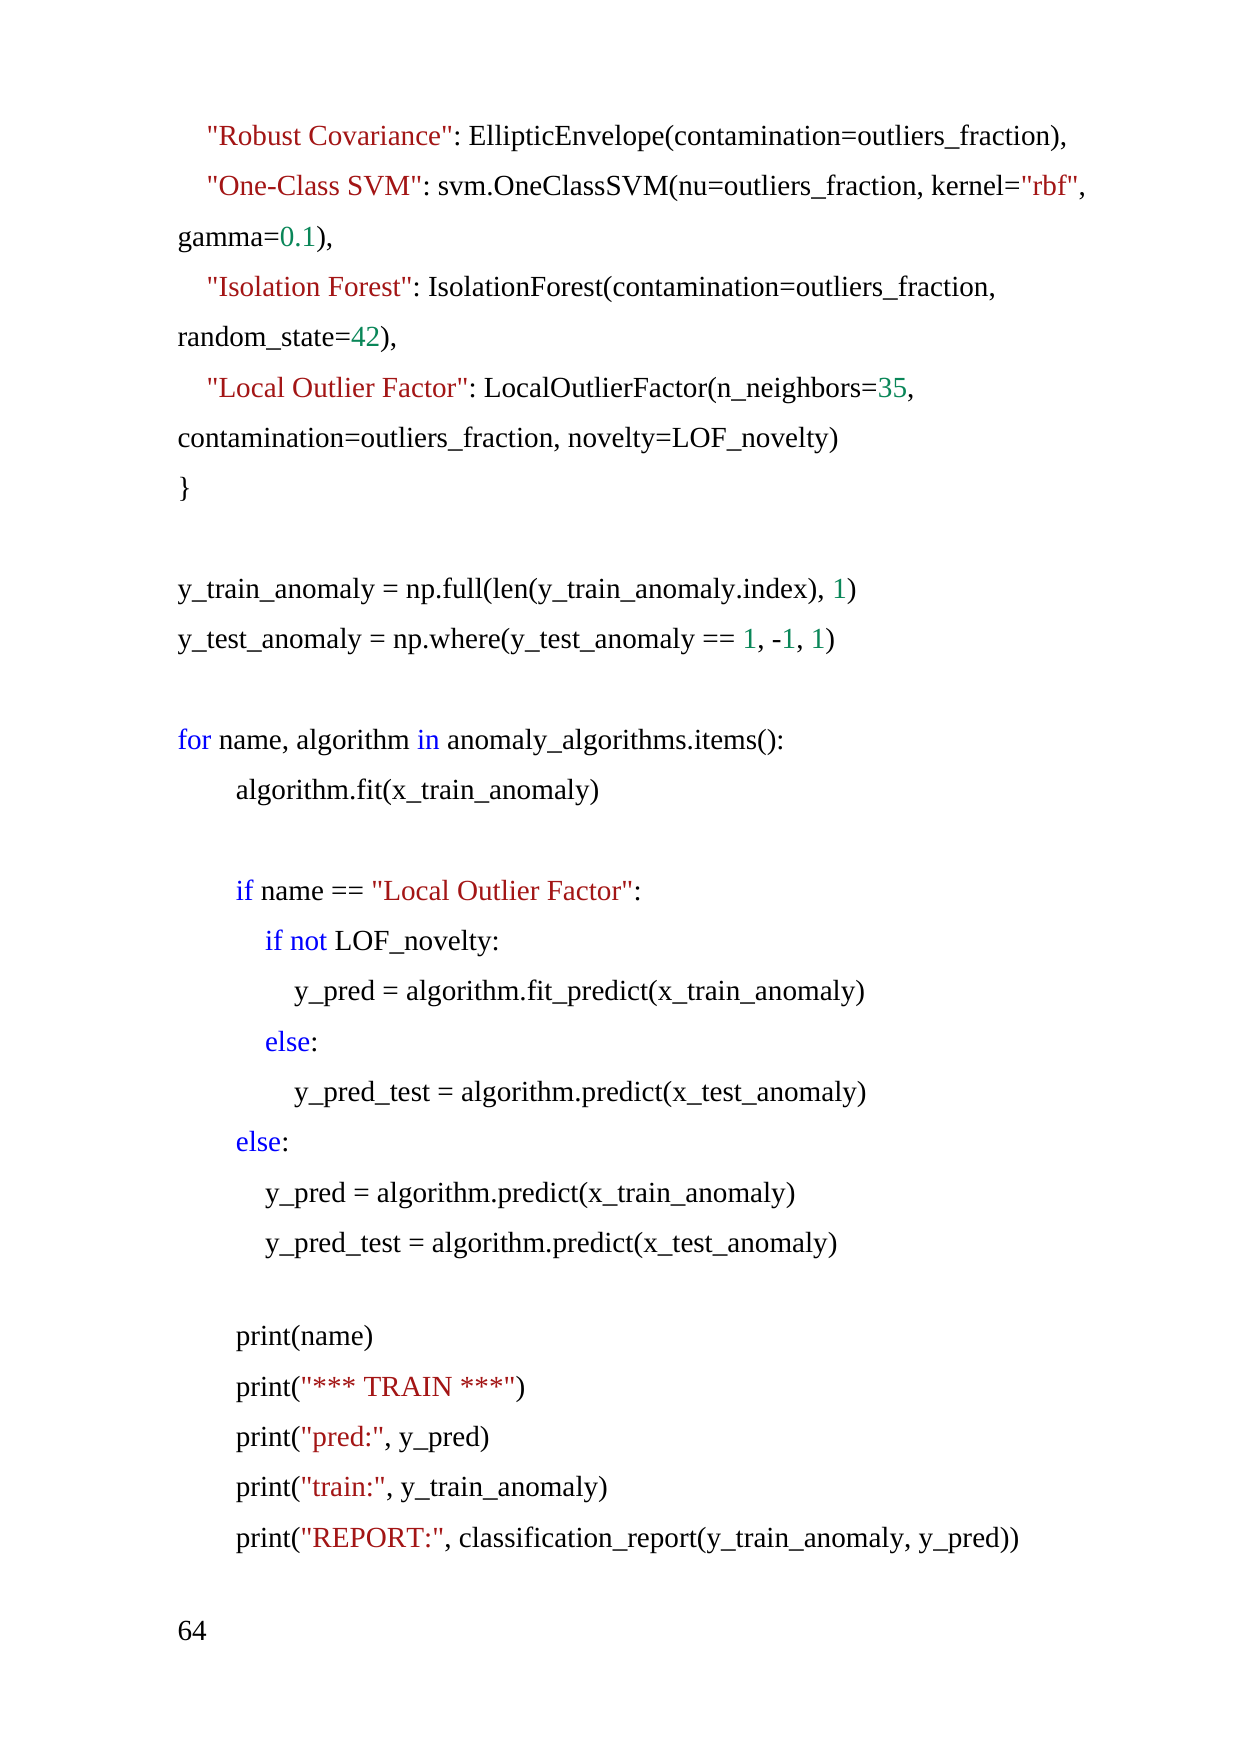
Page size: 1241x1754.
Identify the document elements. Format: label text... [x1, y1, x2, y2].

text "Local Outlier Factor": LocalOutlierFactor(n_neighbors=35, contamination=outliers_fraction, novelty=LOF_novelty) [177, 370, 1181, 453]
text print("*** TRAIN ***") [177, 1369, 1181, 1402]
text "Robust Covariance": EllipticEnvelope(contamination=outliers_fraction), [177, 118, 1181, 152]
text y_pred = algorithm.predict(x_train_anomaly) [177, 1175, 1181, 1208]
text for name, algorithm in anomaly_algorithms.items(): [177, 722, 1181, 755]
text y_test_anomaly = np.where(y_test_anomaly == 1, -1, 1) [177, 621, 1181, 655]
text else: [177, 1024, 1181, 1057]
text y_pred_test = algorithm.predict(x_test_anomaly) [177, 1225, 1181, 1258]
text algorithm.fit(x_train_anomaly) [177, 772, 1181, 806]
text else: [177, 1124, 1181, 1158]
text "One-Class SVM": svm.OneClassSVM(nu=outliers_fraction, kernel="rbf", gamma=0.1), [177, 168, 1181, 252]
text "Isolation Forest": IsolationForest(contamination=outliers_fraction, random_state=42), [177, 269, 1181, 353]
text y_train_anomaly = np.full(len(y_train_anomaly.index), 1) [177, 571, 1181, 604]
text if not LOF_novelty: [177, 923, 1181, 957]
text } [177, 470, 1181, 504]
text print(name) [177, 1318, 1181, 1352]
text y_pred_test = algorithm.predict(x_test_anomaly) [177, 1074, 1181, 1108]
text print("REPORT:", classification_report(y_train_anomaly, y_pred)) [177, 1520, 1181, 1553]
text y_pred = algorithm.fit_predict(x_train_anomaly) [177, 973, 1181, 1007]
text print("train:", y_train_anomaly) [177, 1469, 1181, 1503]
text print("pred:", y_pred) [177, 1419, 1181, 1453]
text if name == "Local Outlier Factor": [177, 873, 1181, 906]
